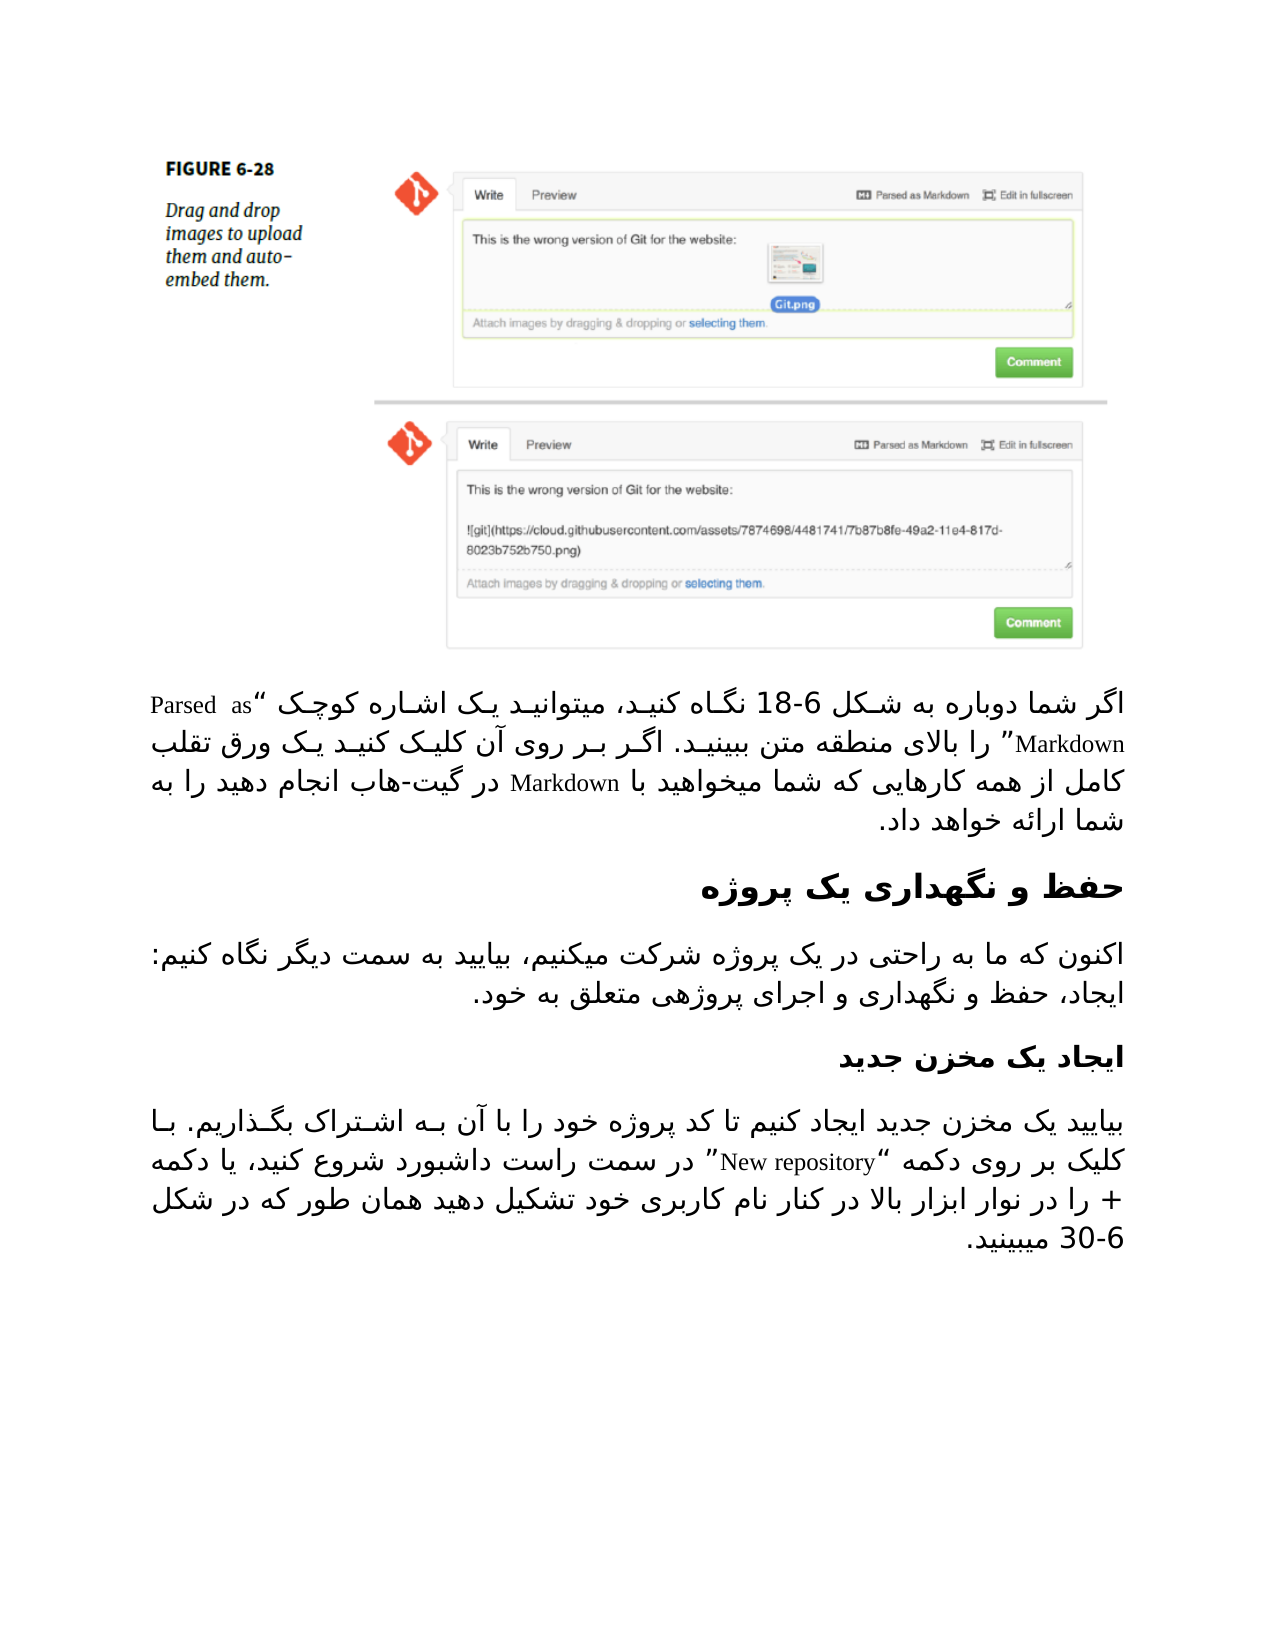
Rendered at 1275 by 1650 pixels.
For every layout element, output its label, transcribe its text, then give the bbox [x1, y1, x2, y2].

text بیایید یک مخزن جدید ایجاد کنیم تا کد پروژه خود را با آن به اشتراک بگذاریم. با کلیک بر روی دکمه “New repository” در سمت راست داشبورد شروع کنید، یا دکمه + را در نوار ابزار بالا در کنار نام کاربری خود تشکیل دهید همان طور که در شکل 6-30 میبینید. [150, 1104, 1125, 1255]
text ایجاد یک مخزن جدید [150, 1040, 1125, 1074]
text حفظ و نگهداری یک پروژه [150, 868, 1125, 906]
text اگر شما دوباره به شکل 6-18 نگاه کنید، میتوانید یک اشاره کوچک “Parsed as Markdown” را بالای منطقه متن ببینید. اگر بر روی آن کلیک کنید یک ورق تقلب کامل از همه کارهایی که شما میخواهید با Markdown در گیت-هاب انجام دهید را به شما ارائه خواهد داد. [150, 687, 1125, 838]
text اکنون که ما به راحتی در یک پروژه شرکت میکنیم، بیایید به سمت دیگر نگاه کنیم: ایجاد، حفظ و نگهداری و اجرای پروژهی متعلق به خود. [150, 937, 1125, 1010]
